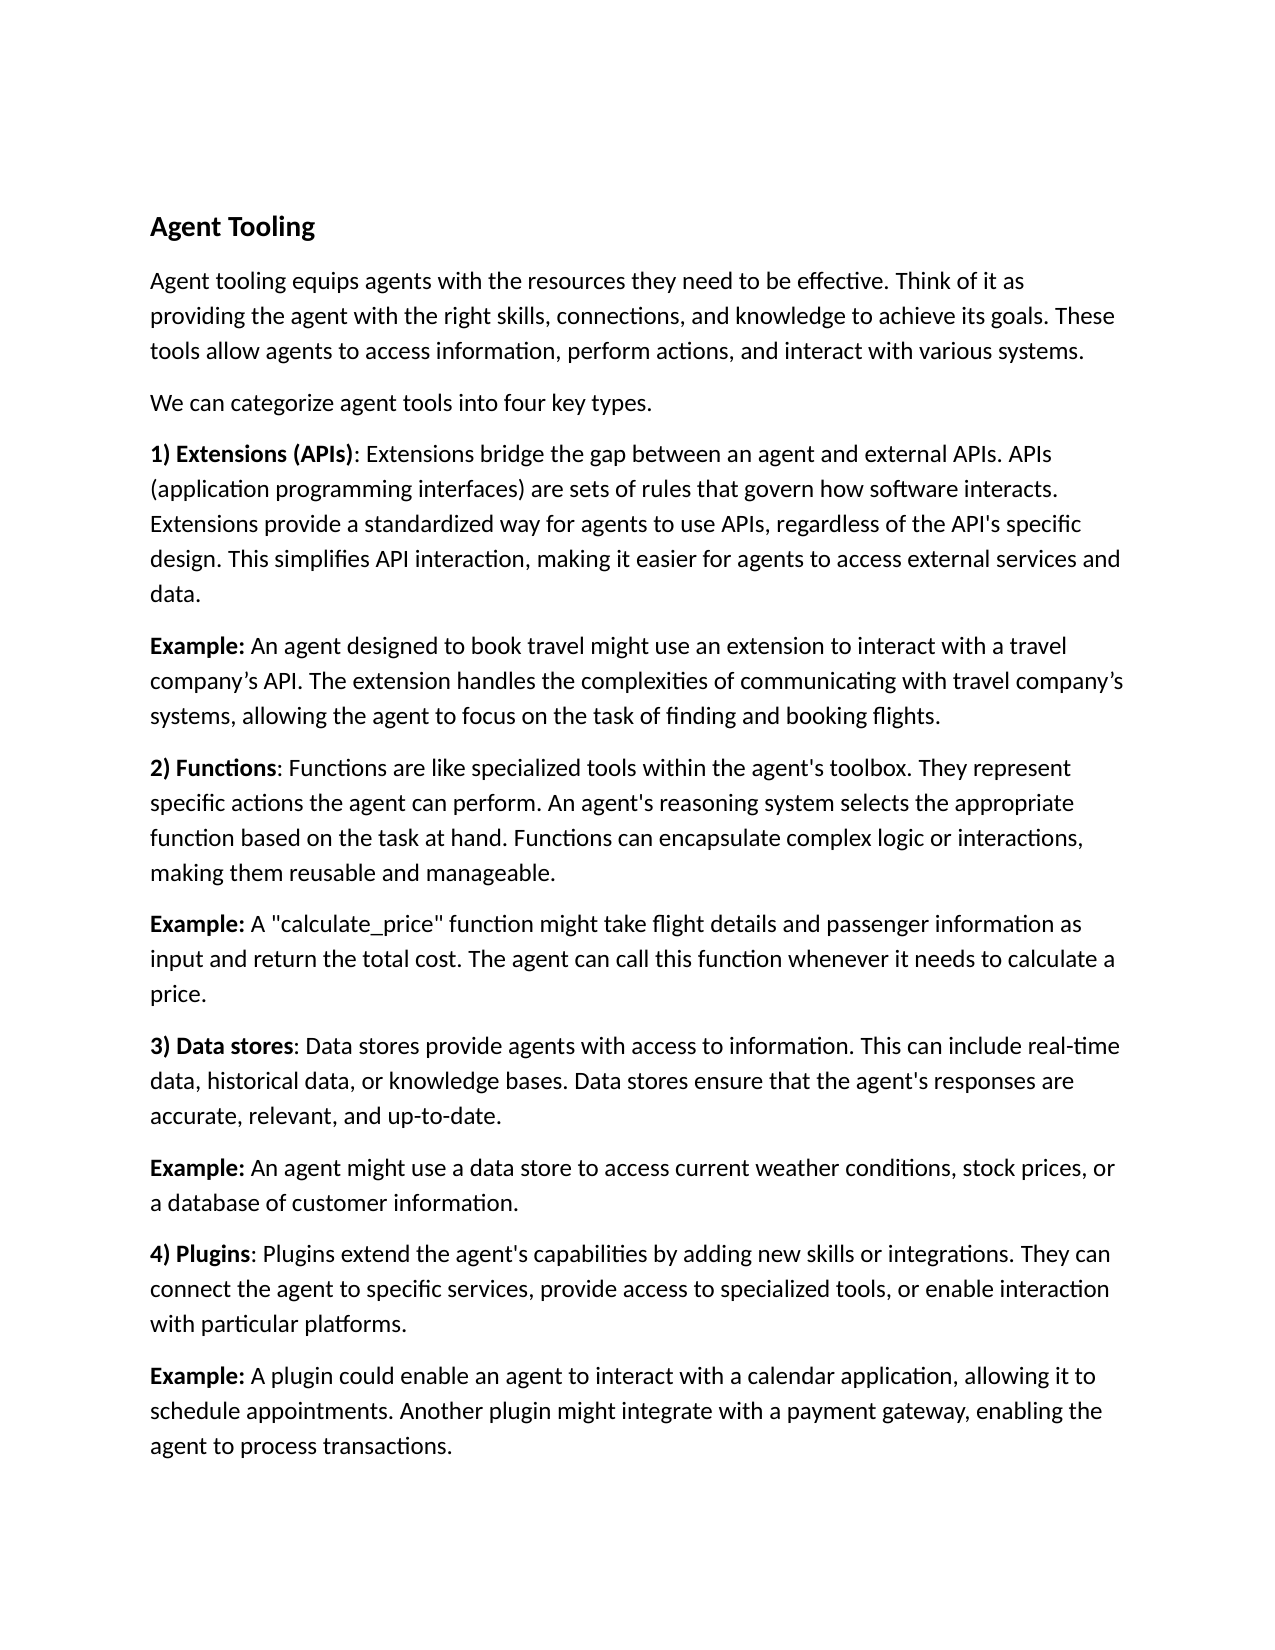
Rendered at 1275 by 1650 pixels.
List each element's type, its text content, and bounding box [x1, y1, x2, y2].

text Example: An agent designed to book travel might use an extension to interact with a travel company’s API. The extension handles the complexities of communicating with travel company’s systems, allowing the agent to focus on the task of finding and booking flights. [150, 630, 1125, 731]
text Example: A plugin could enable an agent to interact with a calendar application, allowing it to schedule appointments. Another plugin might integrate with a payment gateway, enabling the agent to process transactions. [150, 1360, 1125, 1461]
text Agent Tooling [150, 208, 1125, 243]
text Example: An agent might use a data store to access current weather conditions, stock prices, or a database of customer information. [150, 1152, 1125, 1217]
text 3) Data stores: Data stores provide agents with access to information. This can include real-time data, historical data, or knowledge bases. Data stores ensure that the agent's responses are accurate, relevant, and up-to-date. [150, 1030, 1125, 1131]
text Example: A "calculate_price" function might take flight details and passenger information as input and return the total cost. The agent can call this function whenever it needs to calculate a price. [150, 908, 1125, 1009]
text 1) Extensions (APIs): Extensions bridge the gap between an agent and external APIs. APIs (application programming interfaces) are sets of rules that govern how software interacts. Extensions provide a standardized way for agents to use APIs, regardless of the API's specific design. This simplifies API interaction, making it easier for agents to access external services and data. [150, 438, 1125, 609]
text Agent tooling equips agents with the resources they need to be effective. Think of it as providing the agent with the right skills, connections, and knowledge to achieve its goals. These tools allow agents to access information, perform actions, and interact with various systems. [150, 265, 1125, 366]
text We can categorize agent tools into four key types. [150, 387, 1125, 417]
text 4) Plugins: Plugins extend the agent's capabilities by adding new skills or integrations. They can connect the agent to specific services, provide access to specialized tools, or enable interaction with particular platforms. [150, 1238, 1125, 1339]
text 2) Functions: Functions are like specialized tools within the agent's toolbox. They represent specific actions the agent can perform. An agent's reasoning system selects the appropriate function based on the task at hand. Functions can encapsulate complex logic or interactions, making them reusable and manageable. [150, 752, 1125, 887]
